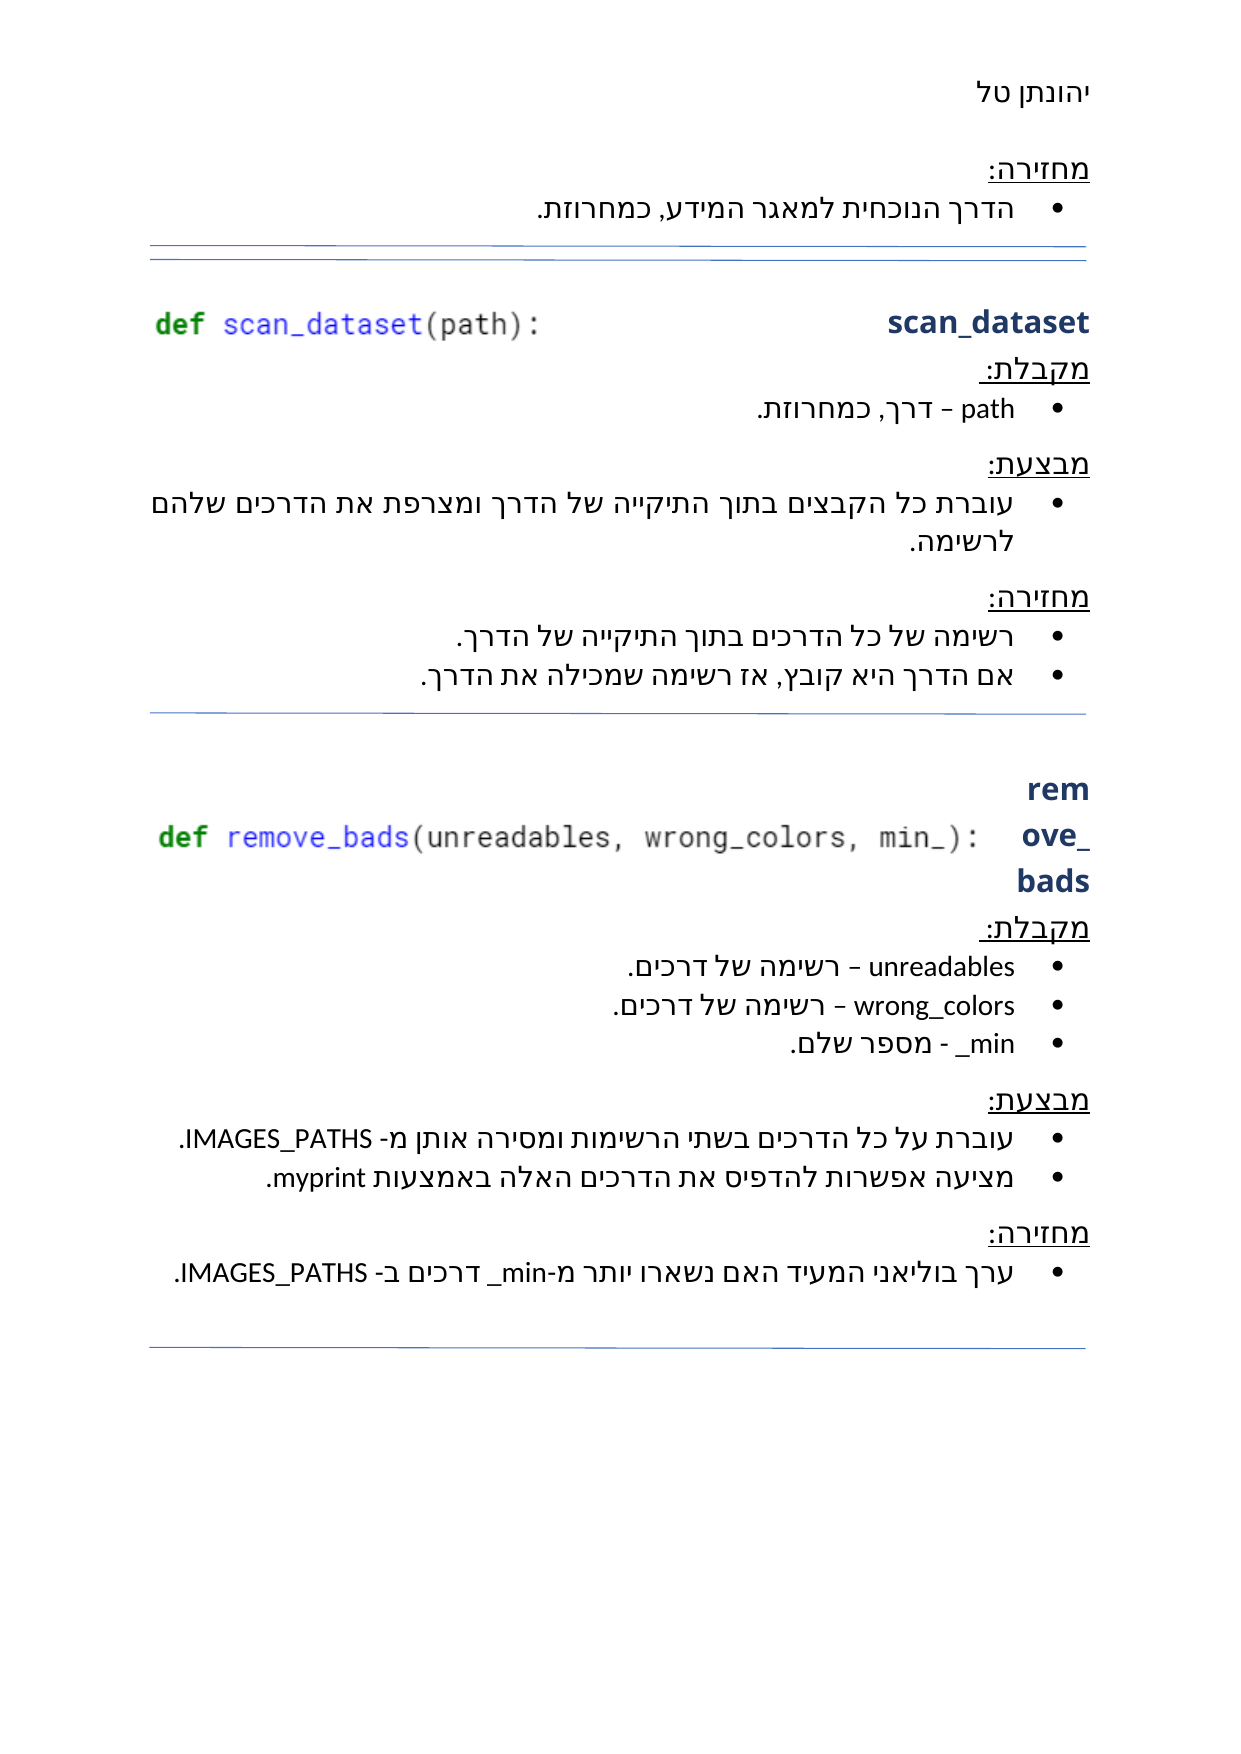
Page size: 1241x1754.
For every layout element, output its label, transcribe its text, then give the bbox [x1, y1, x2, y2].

list מציעה אפשרות להדפיס את הדרכים האלה באמצעות myprint. [150, 1159, 1053, 1194]
list עוברת על כל הדרכים בשתי הרשימות ומסירה אותן מ- IMAGES_PATHS. [150, 1120, 1053, 1156]
picture [150, 808, 989, 860]
subtitle מחזירה: [150, 1214, 1090, 1251]
list עוברת כל הקבצים בתוך התיקייה של הדרך ומצרפת את הדרכים שלהם לרשימה. [150, 485, 1053, 559]
subtitle מבצעת: [150, 445, 1090, 482]
list ערך בוליאני המעיד האם נשארו יותר מ-min_ דרכים ב- IMAGES_PATHS. [150, 1254, 1053, 1289]
list הדרך הנוכחית למאגר המידע, כמחרוזת. [150, 190, 1053, 225]
subtitle מקבלת: [150, 350, 1090, 387]
list min_ - מספר שלם. [150, 1025, 1053, 1061]
list unreadables – רשימה של דרכים. [150, 948, 1053, 984]
list רשימה של כל הדרכים בתוך התיקייה של הדרך. [150, 618, 1053, 654]
subtitle מקבלת: [150, 909, 1090, 946]
list wrong_colors – רשימה של דרכים. [150, 987, 1053, 1023]
list אם הדרך היא קובץ, אז רשימה שמכילה את הדרך. [150, 657, 1053, 692]
subtitle מבצעת: [150, 1081, 1090, 1117]
list path – דרך, כמחרוזת. [150, 390, 1053, 426]
picture [150, 301, 546, 349]
subtitle מחזירה: [150, 150, 1090, 187]
subtitle מחזירה: [150, 578, 1090, 615]
